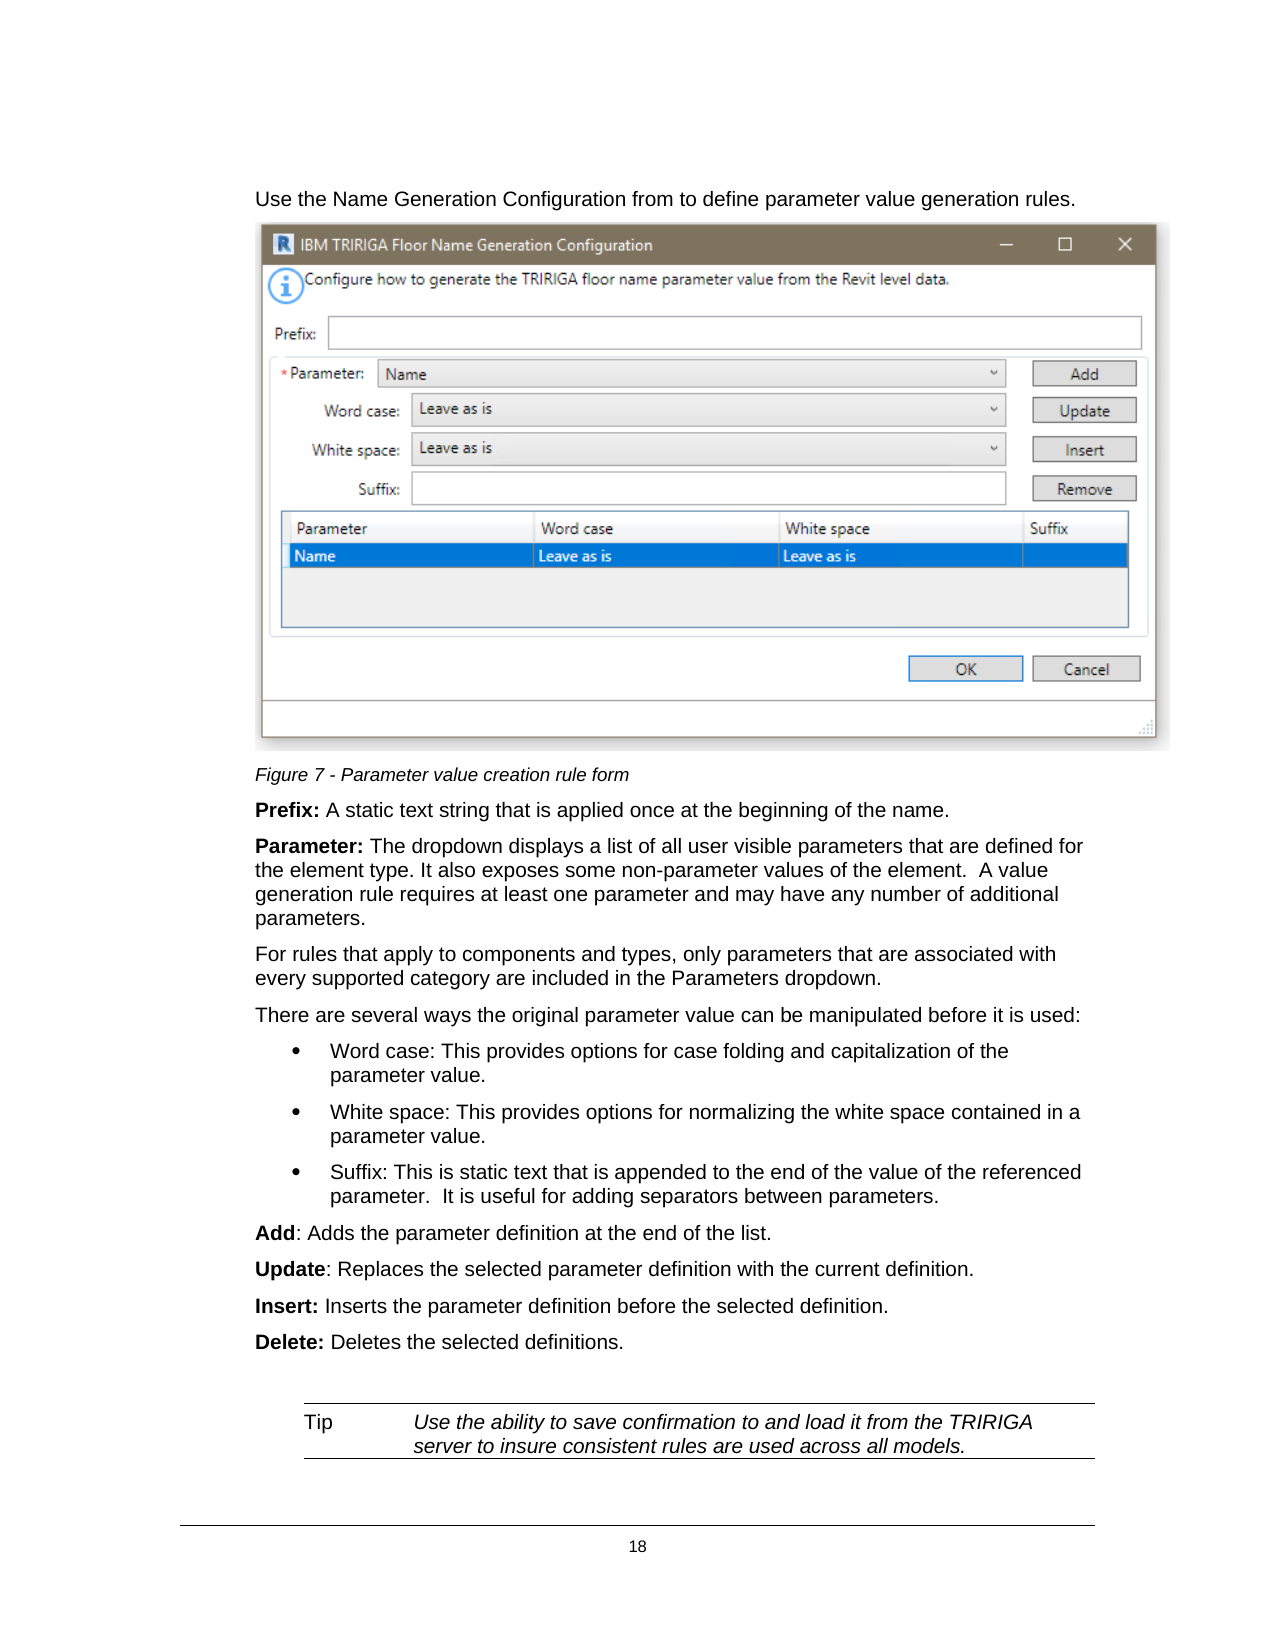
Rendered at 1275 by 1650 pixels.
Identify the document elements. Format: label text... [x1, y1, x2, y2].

text Add: Adds the parameter definition at the end of the list. [255, 1221, 1095, 1244]
table_header Use the ability to save confirmation to and load it from the TRIRIGA server to insure consistent rules are used across all models. [413, 1404, 1095, 1458]
list Suffix: This is static text that is appended to the end of the value of the referenced parameter. It is useful for adding separators between parameters. [292, 1160, 1095, 1208]
table_header Tip [304, 1404, 413, 1458]
text Parameter: The dropdown displays a list of all user visible parameters that are defined for the element type. It also exposes some non-parameter values of the element. A value generation rule requires at least one parameter and may have any number of additional parameters. [255, 834, 1095, 930]
picture [255, 222, 1170, 751]
text Delete: Deletes the selected definitions. [255, 1330, 1095, 1354]
list Word case: This provides options for case folding and capitalization of the parameter value. [292, 1039, 1095, 1087]
text There are several ways the original parameter value can be manipulated before it is used: [255, 1003, 1095, 1027]
text Prefix: A static text string that is applied once at the beginning of the name. [255, 797, 1095, 821]
list White space: This provides options for normalizing the white space contained in a parameter value. [292, 1099, 1095, 1148]
text Insert: Inserts the parameter definition before the selected definition. [255, 1293, 1095, 1317]
text Update: Replaces the selected parameter definition with the current definition. [255, 1257, 1095, 1281]
text Figure 7 - Parameter value creation rule form [255, 763, 1095, 785]
text For rules that apply to components and types, only parameters that are associated with every supported category are included in the Parameters dropdown. [255, 942, 1095, 990]
text Use the Name Generation Configuration from to define parameter value generation rules. [255, 186, 1095, 210]
